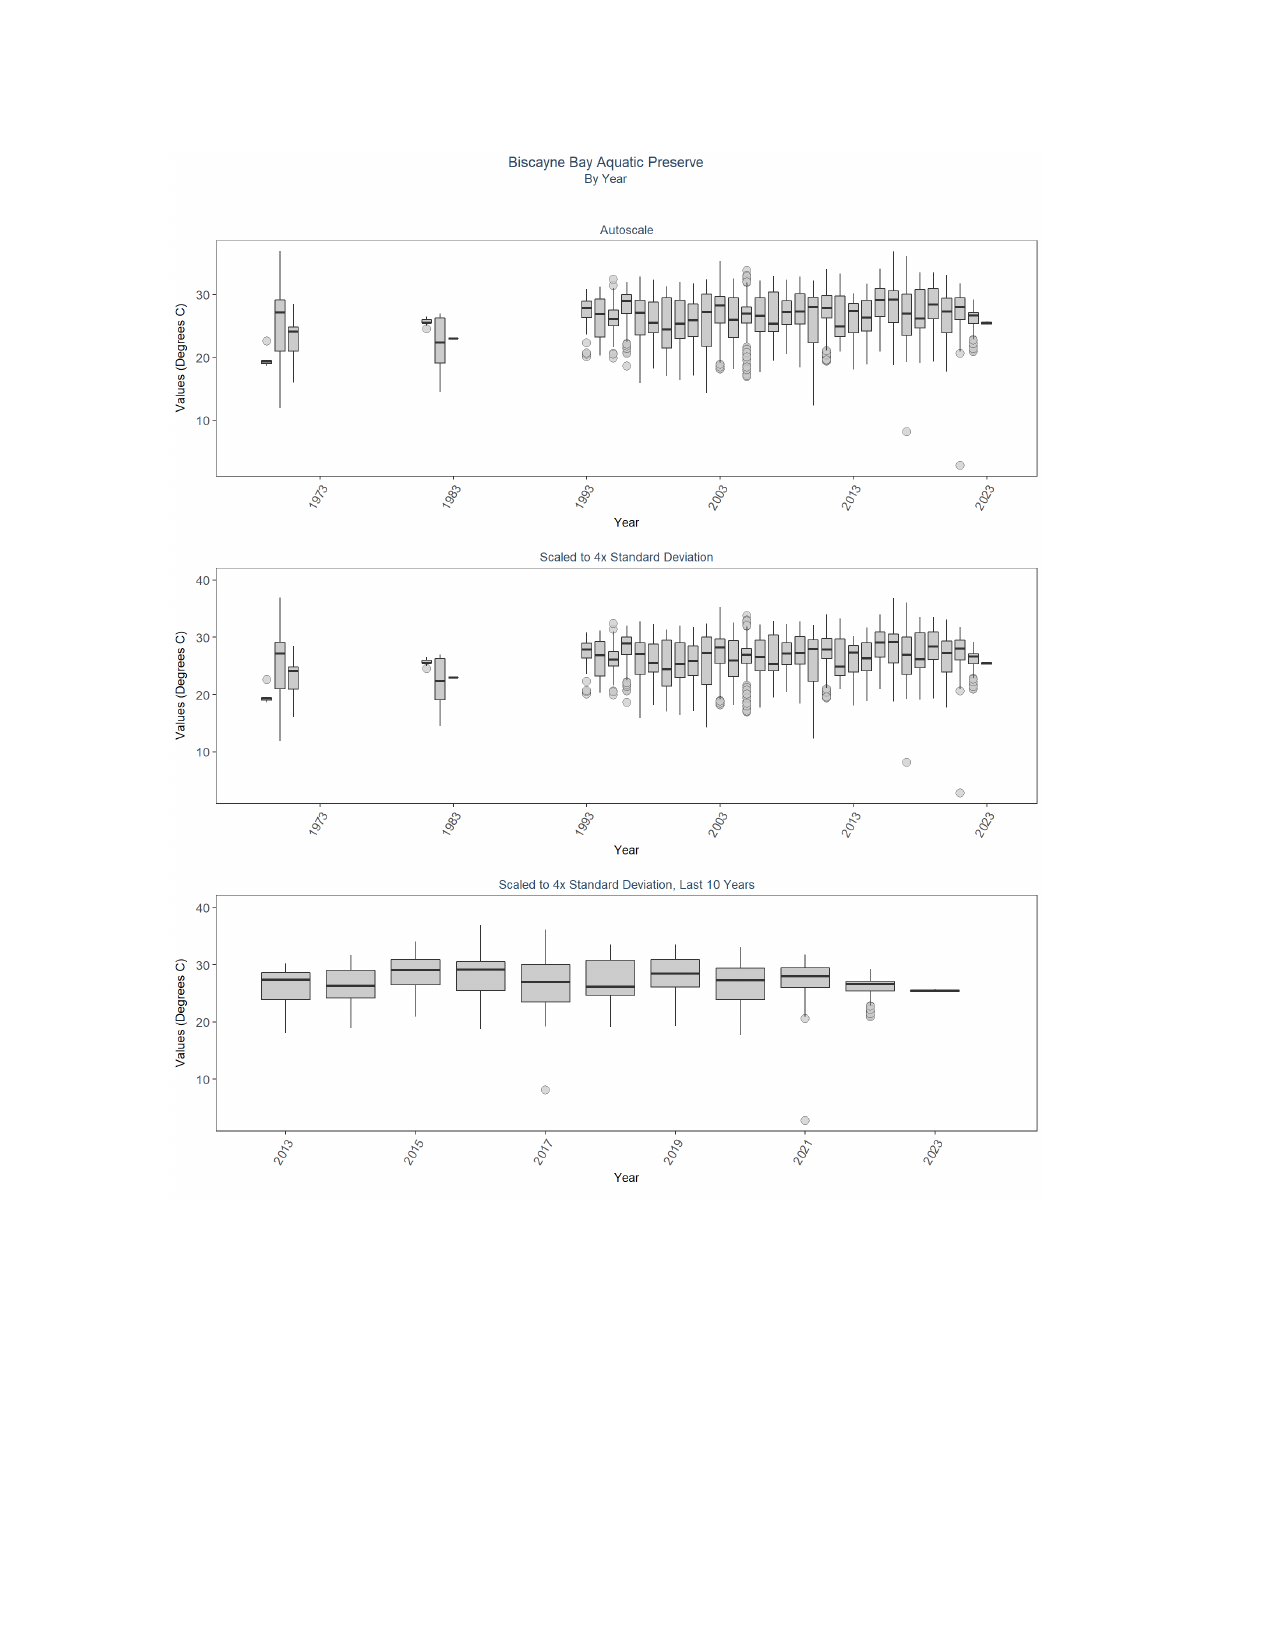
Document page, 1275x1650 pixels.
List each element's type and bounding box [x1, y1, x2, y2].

picture [168, 150, 1044, 1200]
